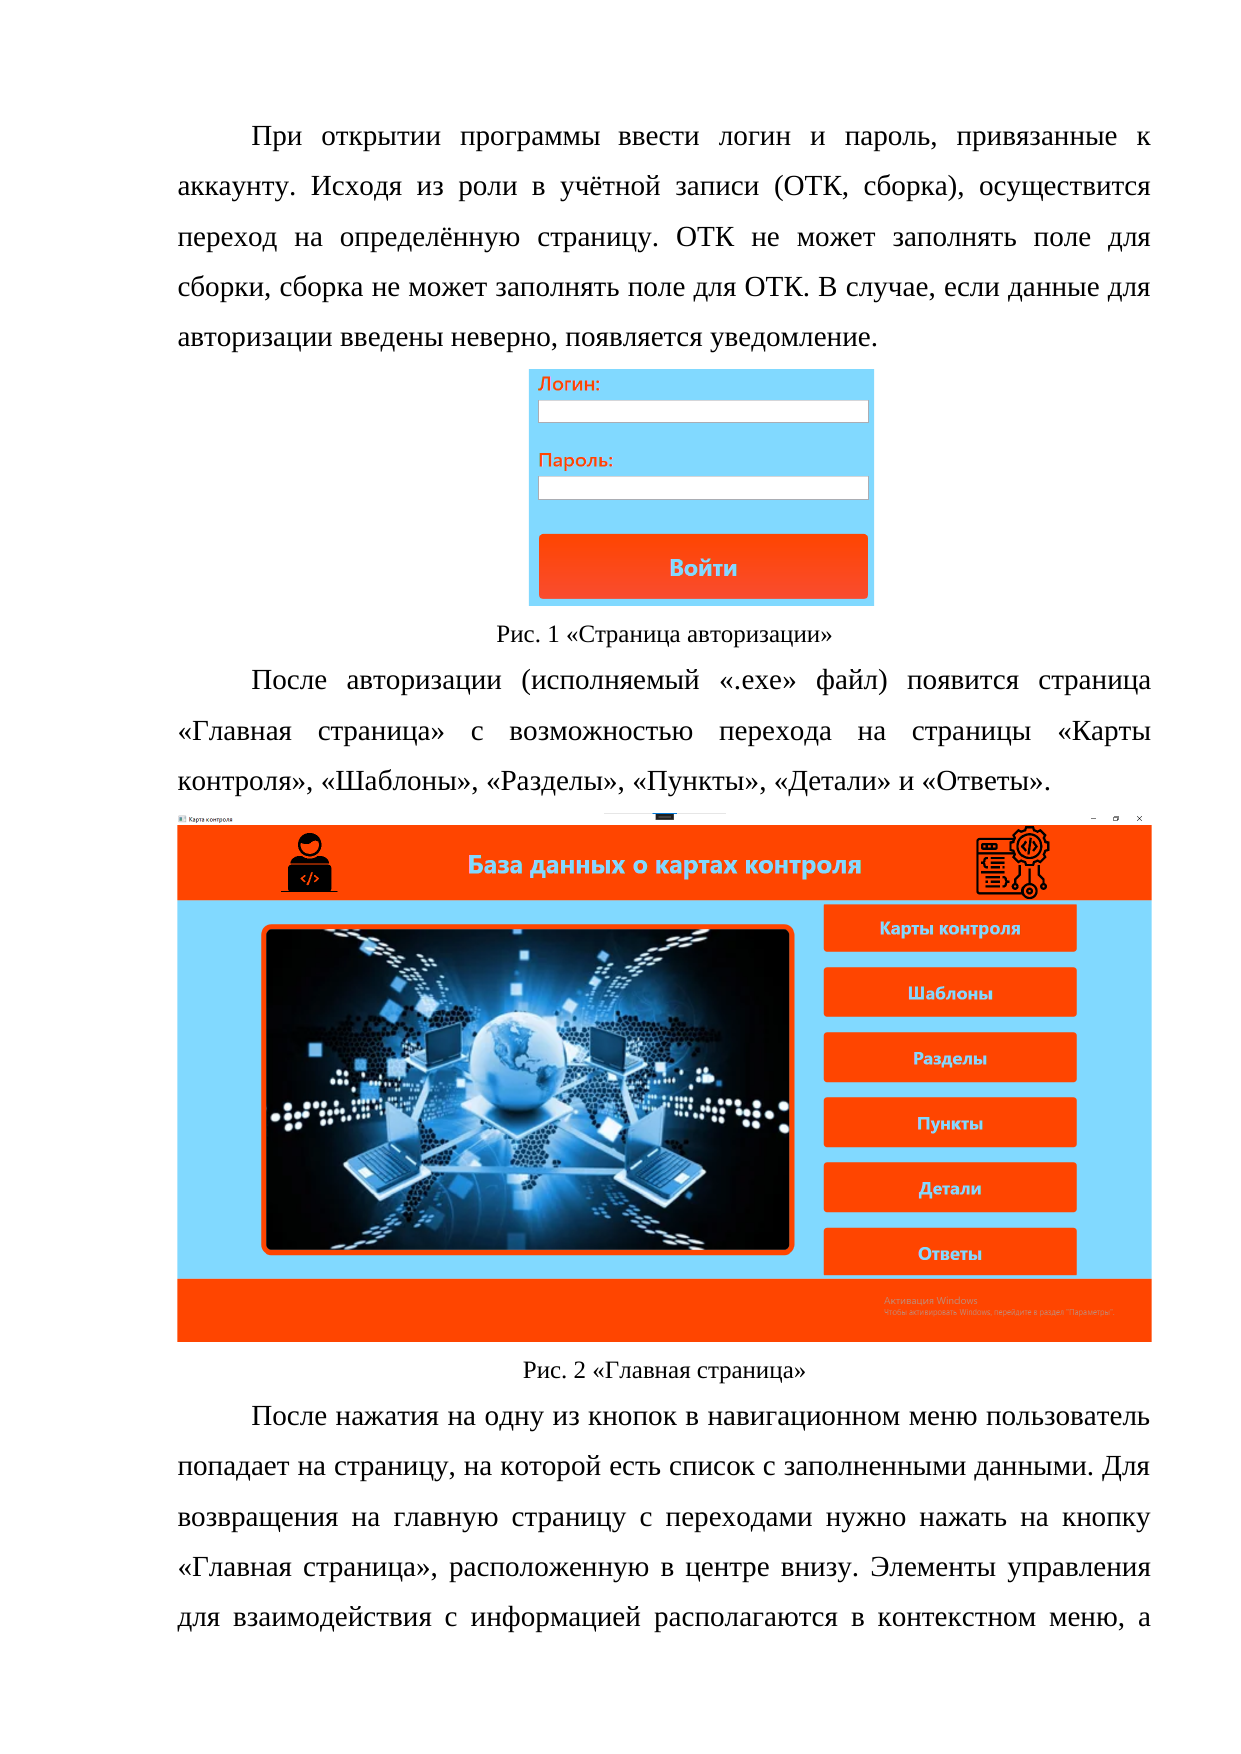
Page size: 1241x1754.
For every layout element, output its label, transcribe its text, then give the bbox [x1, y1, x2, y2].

text Рис. 2 «Главная страница» [177, 1355, 1152, 1384]
text При открытии программы ввести логин и пароль, привязанные к аккаунту. Исходя из роли в учётной записи (ОТК, сборка), осуществится переход на определённую страницу. ОТК не может заполнять поле для сборки, сборка не может заполнять поле для ОТК. В случае, если данные для авторизации введены неверно, появляется уведомление. [177, 118, 1152, 353]
picture [528, 369, 875, 606]
text Рис. 1 «Страница авторизации» [177, 619, 1152, 648]
picture [177, 813, 1152, 1342]
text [177, 1398, 1152, 1633]
text После авторизации (исполняемый «.exe» файл) появится страница «Главная страница» с возможностью перехода на страницы «Карты контроля», «Шаблоны», «Разделы», «Пункты», «Детали» и «Ответы». [177, 662, 1152, 797]
